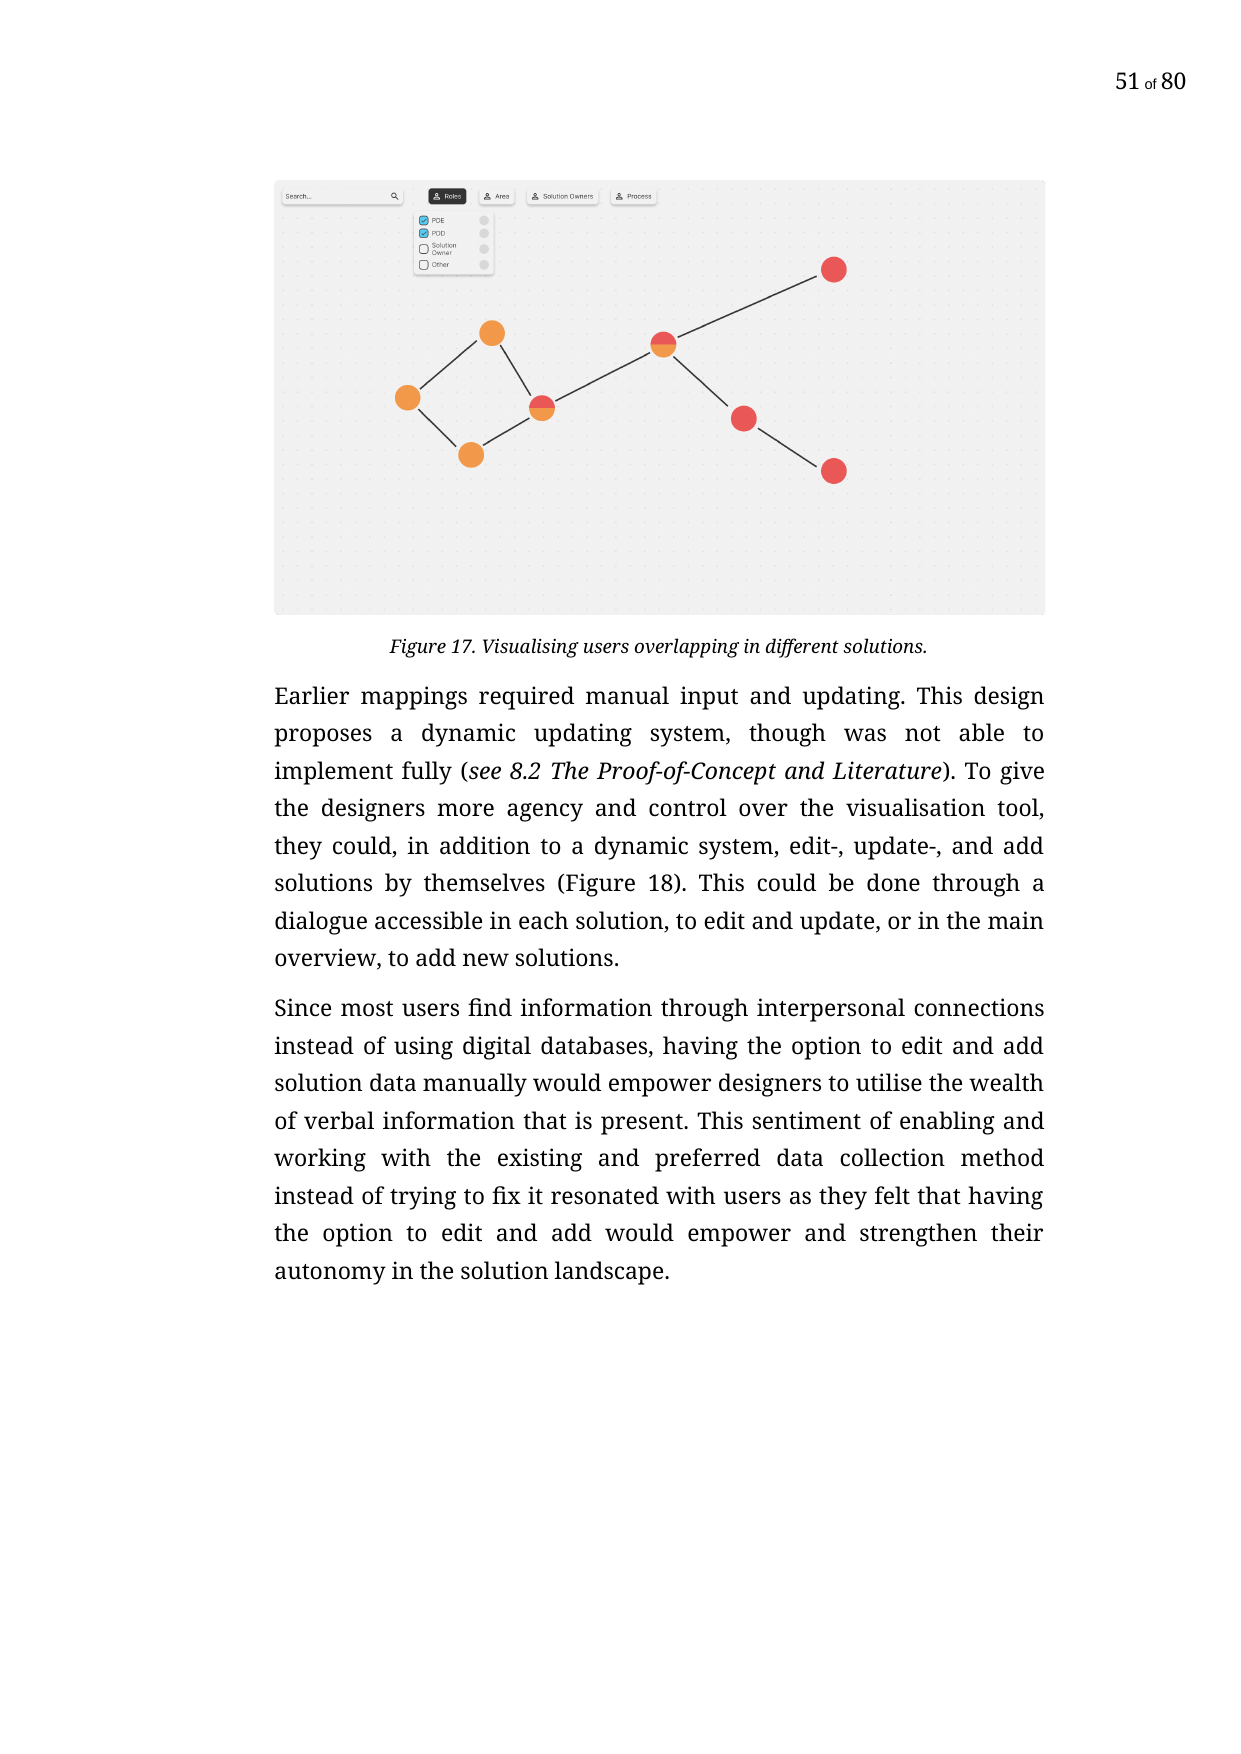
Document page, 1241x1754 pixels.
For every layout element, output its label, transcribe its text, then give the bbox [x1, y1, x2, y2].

text Figure 17. Visualising users overlapping in different solutions. [274, 633, 1045, 659]
text Since most users find information through interpersonal connections instead of using digital databases, having the option to edit and add solution data manually would empower designers to utilise the wealth of verbal information that is present. This sentiment of enabling and working with the existing and preferred data collection method instead of trying to fix it resonated with users as they felt that having the option to edit and add would empower and strengthen their autonomy in the solution landscape. [274, 992, 1045, 1286]
picture [274, 180, 1046, 615]
text Earlier mappings required manual input and updating. This design proposes a dynamic updating system, though was not able to implement fully (see 8.2 The Proof-of-Concept and Literature). To give the designers more agency and control over the visualisation tool, they could, in addition to a dynamic system, edit-, update-, and add solutions by themselves (Figure 18). This could be done through a dialogue accessible in each solution, to edit and update, or in the main overview, to add new solutions. [274, 679, 1045, 973]
